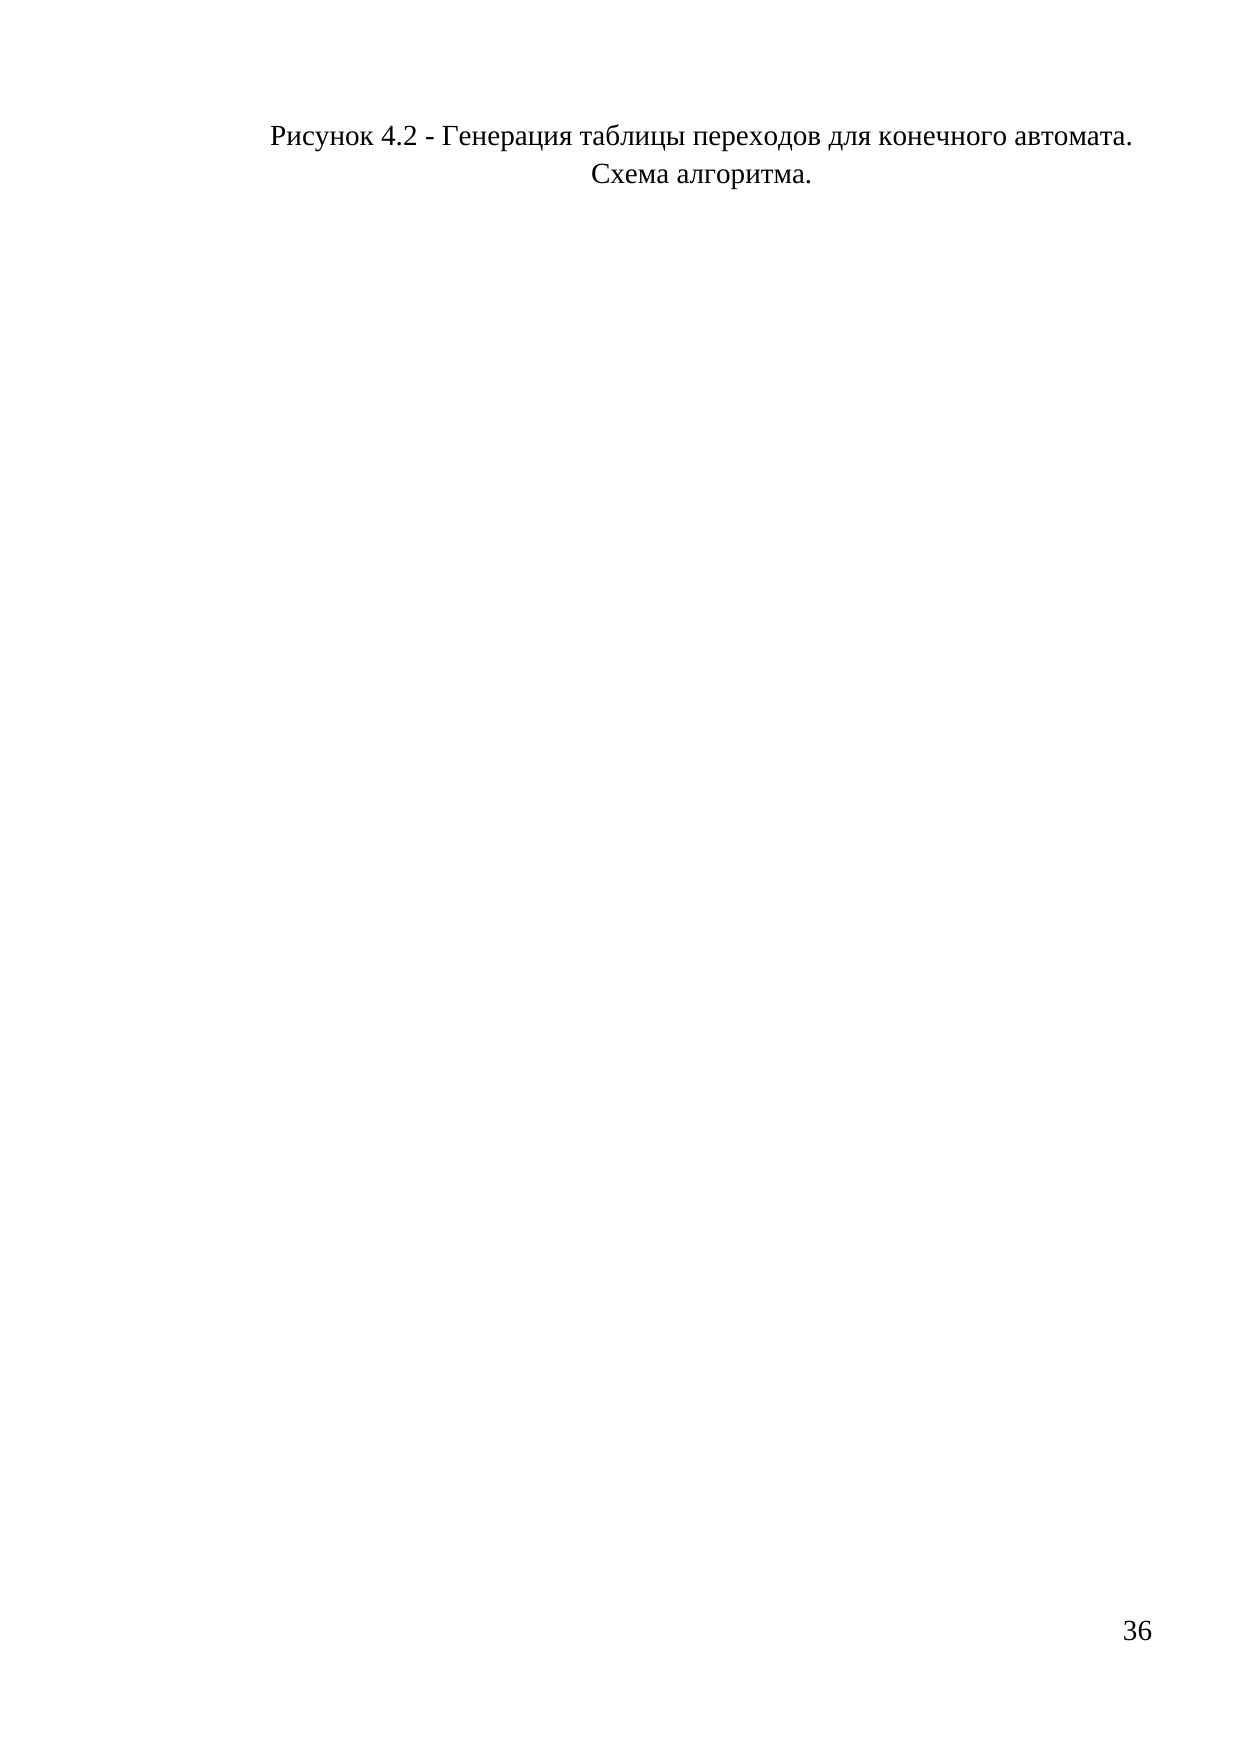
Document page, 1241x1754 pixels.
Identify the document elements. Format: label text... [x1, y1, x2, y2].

text - Генерация таблицы переходов для конечного автомата. Схема алгоритма. [251, 118, 1152, 190]
